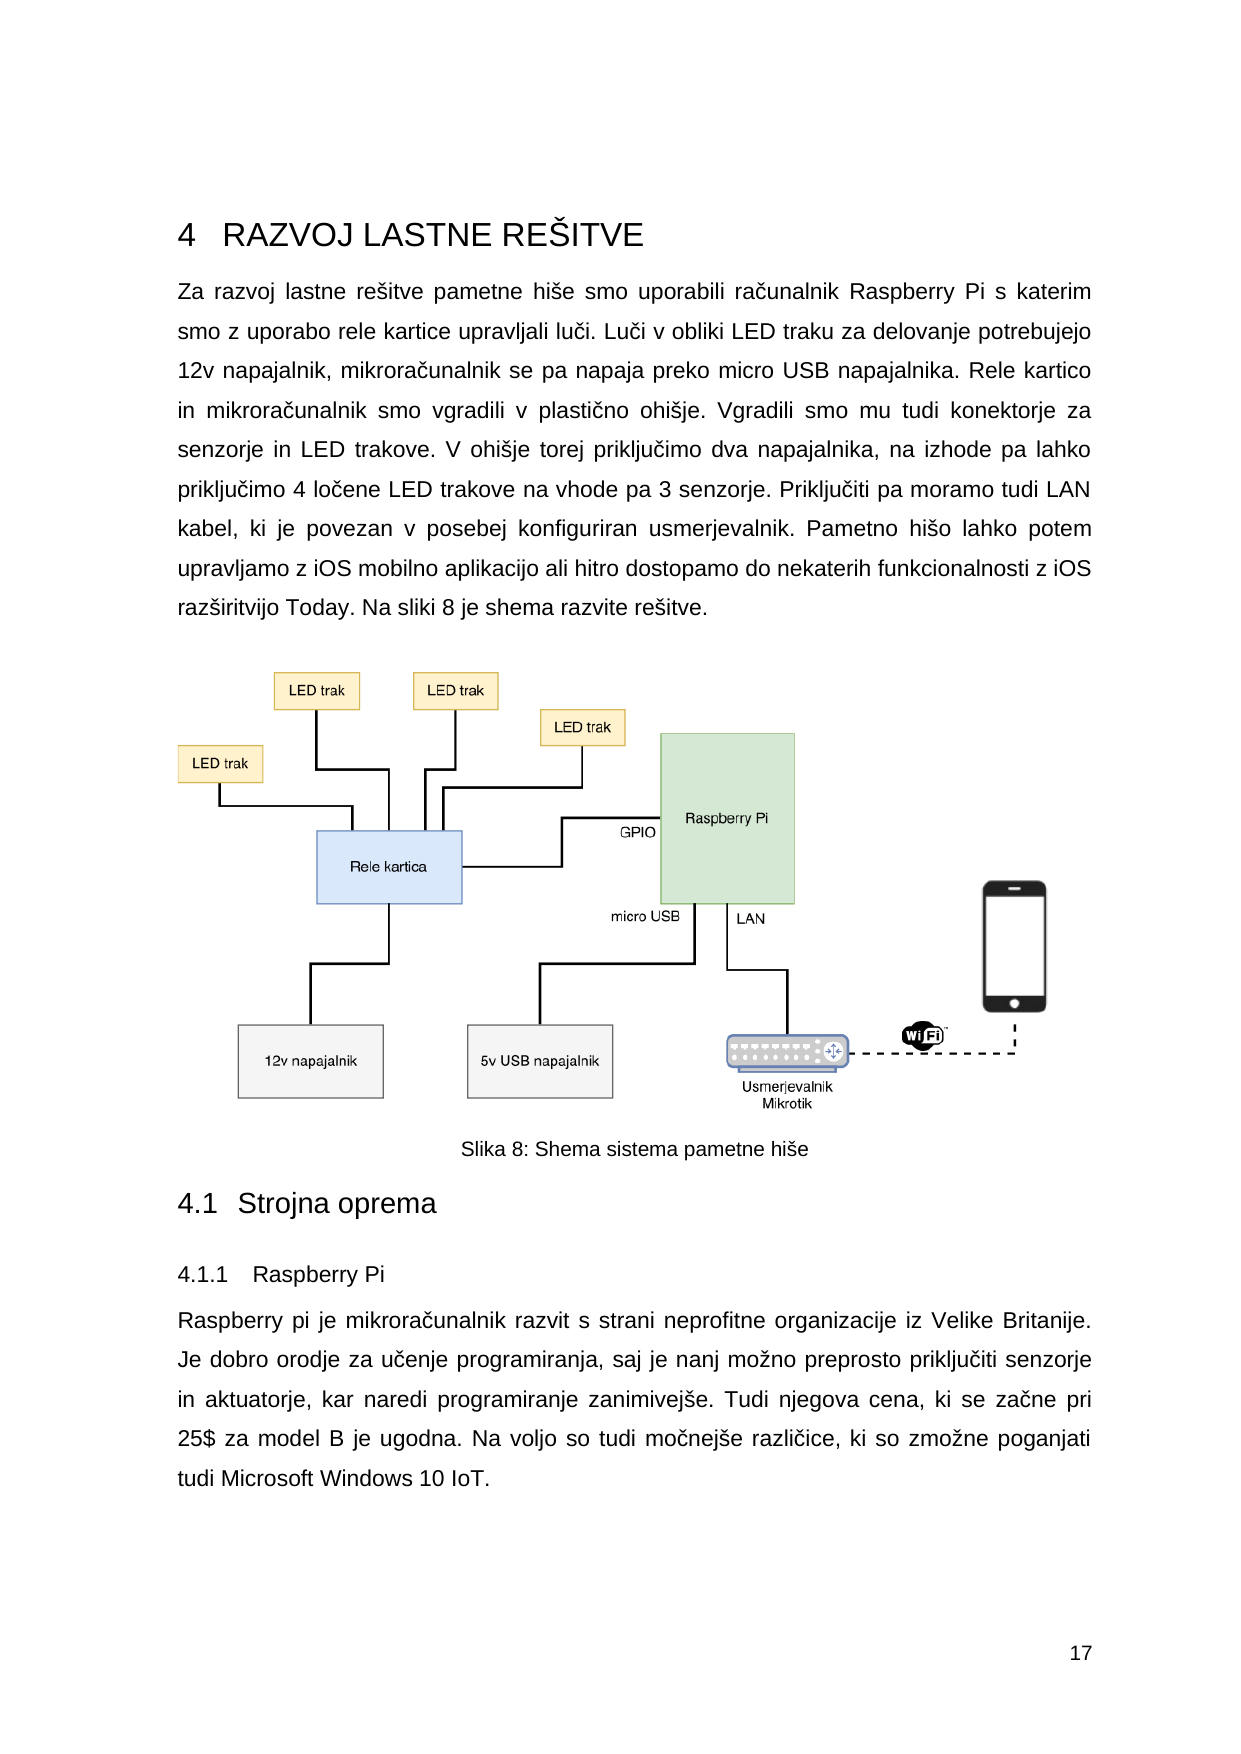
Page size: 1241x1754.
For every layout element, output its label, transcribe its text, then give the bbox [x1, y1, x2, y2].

subtitle Raspberry Pi [177, 1261, 1092, 1287]
subtitle Strojna oprema [177, 1186, 1092, 1219]
text Raspberry pi je mikroračunalnik razvit s strani neprofitne organizacije iz Velike Britanije. Je dobro orodje za učenje programiranja, saj je nanj možno preprosto priključiti senzorje in aktuatorje, kar naredi programiranje zanimivejše. Tudi njegova cena, ki se začne pri 25$ za model B je ugodna. Na voljo so tudi močnejše različice, ki so zmožne poganjati tudi Microsoft Windows 10 IoT. [177, 1307, 1092, 1491]
text Slika 8: Shema sistema pametne hiše [177, 1137, 1092, 1161]
subtitle Razvoj lastne rešitve [177, 215, 1092, 253]
text Za razvoj lastne rešitve pametne hiše smo uporabili računalnik Raspberry Pi s katerim smo z uporabo rele kartice upravljali luči. Luči v obliki LED traku za delovanje potrebujejo 12v napajalnik, mikroračunalnik se pa napaja preko micro USB napajalnika. Rele kartico in mikroračunalnik smo vgradili v plastično ohišje. Vgradili smo mu tudi konektorje za senzorje in LED trakove. V ohišje torej priključimo dva napajalnika, na izhode pa lahko priključimo 4 ločene LED trakove na vhode pa 3 senzorje. Priključiti pa moramo tudi LAN kabel, ki je povezan v posebej konfiguriran usmerjevalnik. Pametno hišo lahko potem upravljamo z iOS mobilno aplikacijo ali hitro dostopamo do nekaterih funkcionalnosti z iOS razširitvijo Today. Na sliki 8 je shema razvite rešitve. [177, 278, 1092, 620]
